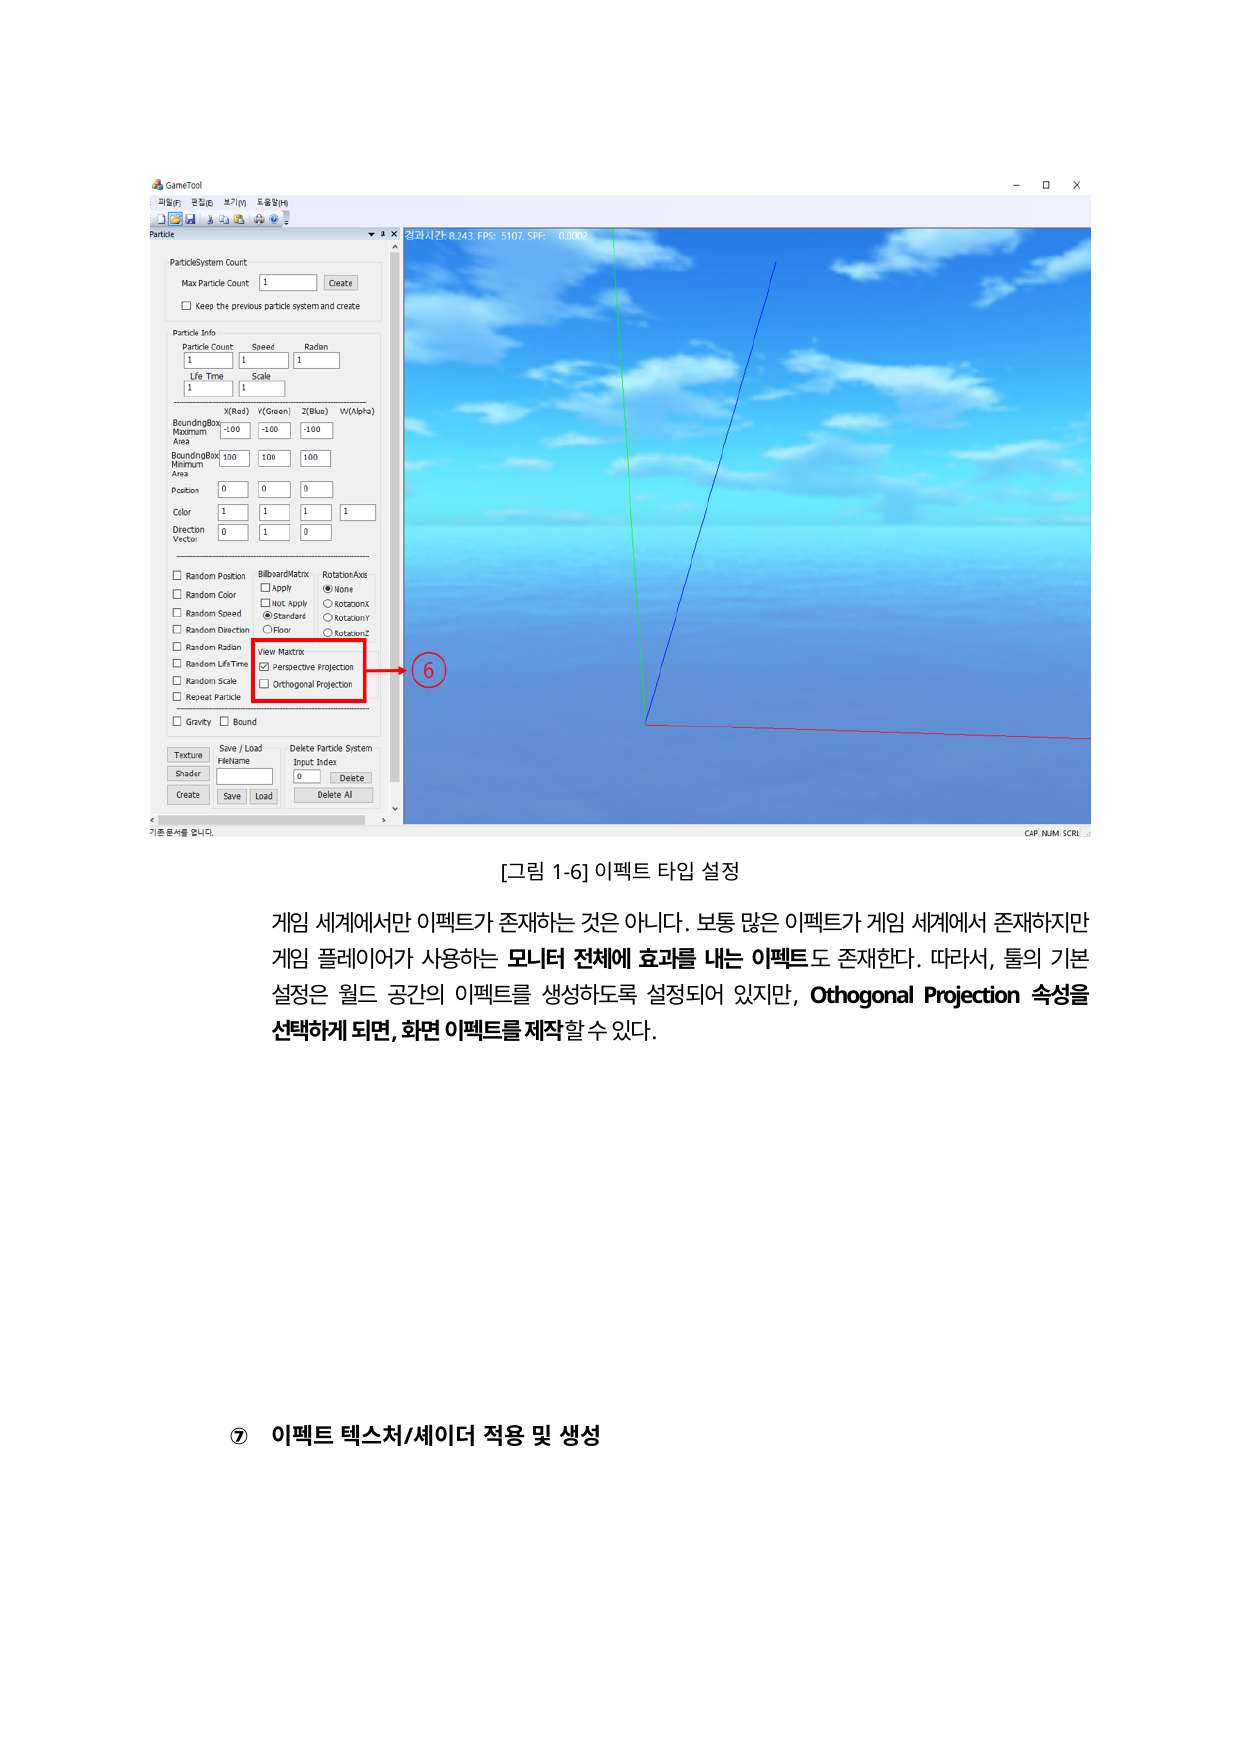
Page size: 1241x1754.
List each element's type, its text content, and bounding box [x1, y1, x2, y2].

picture [150, 177, 1094, 837]
text [그림 1-6] 이펙트 타입 설정 [150, 855, 1090, 886]
list 이펙트 텍스처/셰이더 적용 및 생성 [229, 1418, 1090, 1451]
list 게임 세계에서만 이펙트가 존재하는 것은 아니다. 보통 많은 이펙트가 게임 세계에서 존재하지만 게임 플레이어가 사용하는 모니터 전체에 효과를 내는 이펙트도 존재한다. 따라서, 툴의 기본 설정은 월드 공간의 이펙트를 생성하도록 설정되어 있지만, Othogonal Projection 속성을 선택하게 되면, 화면 이펙트를 제작할 수 있다. [271, 905, 1090, 1046]
